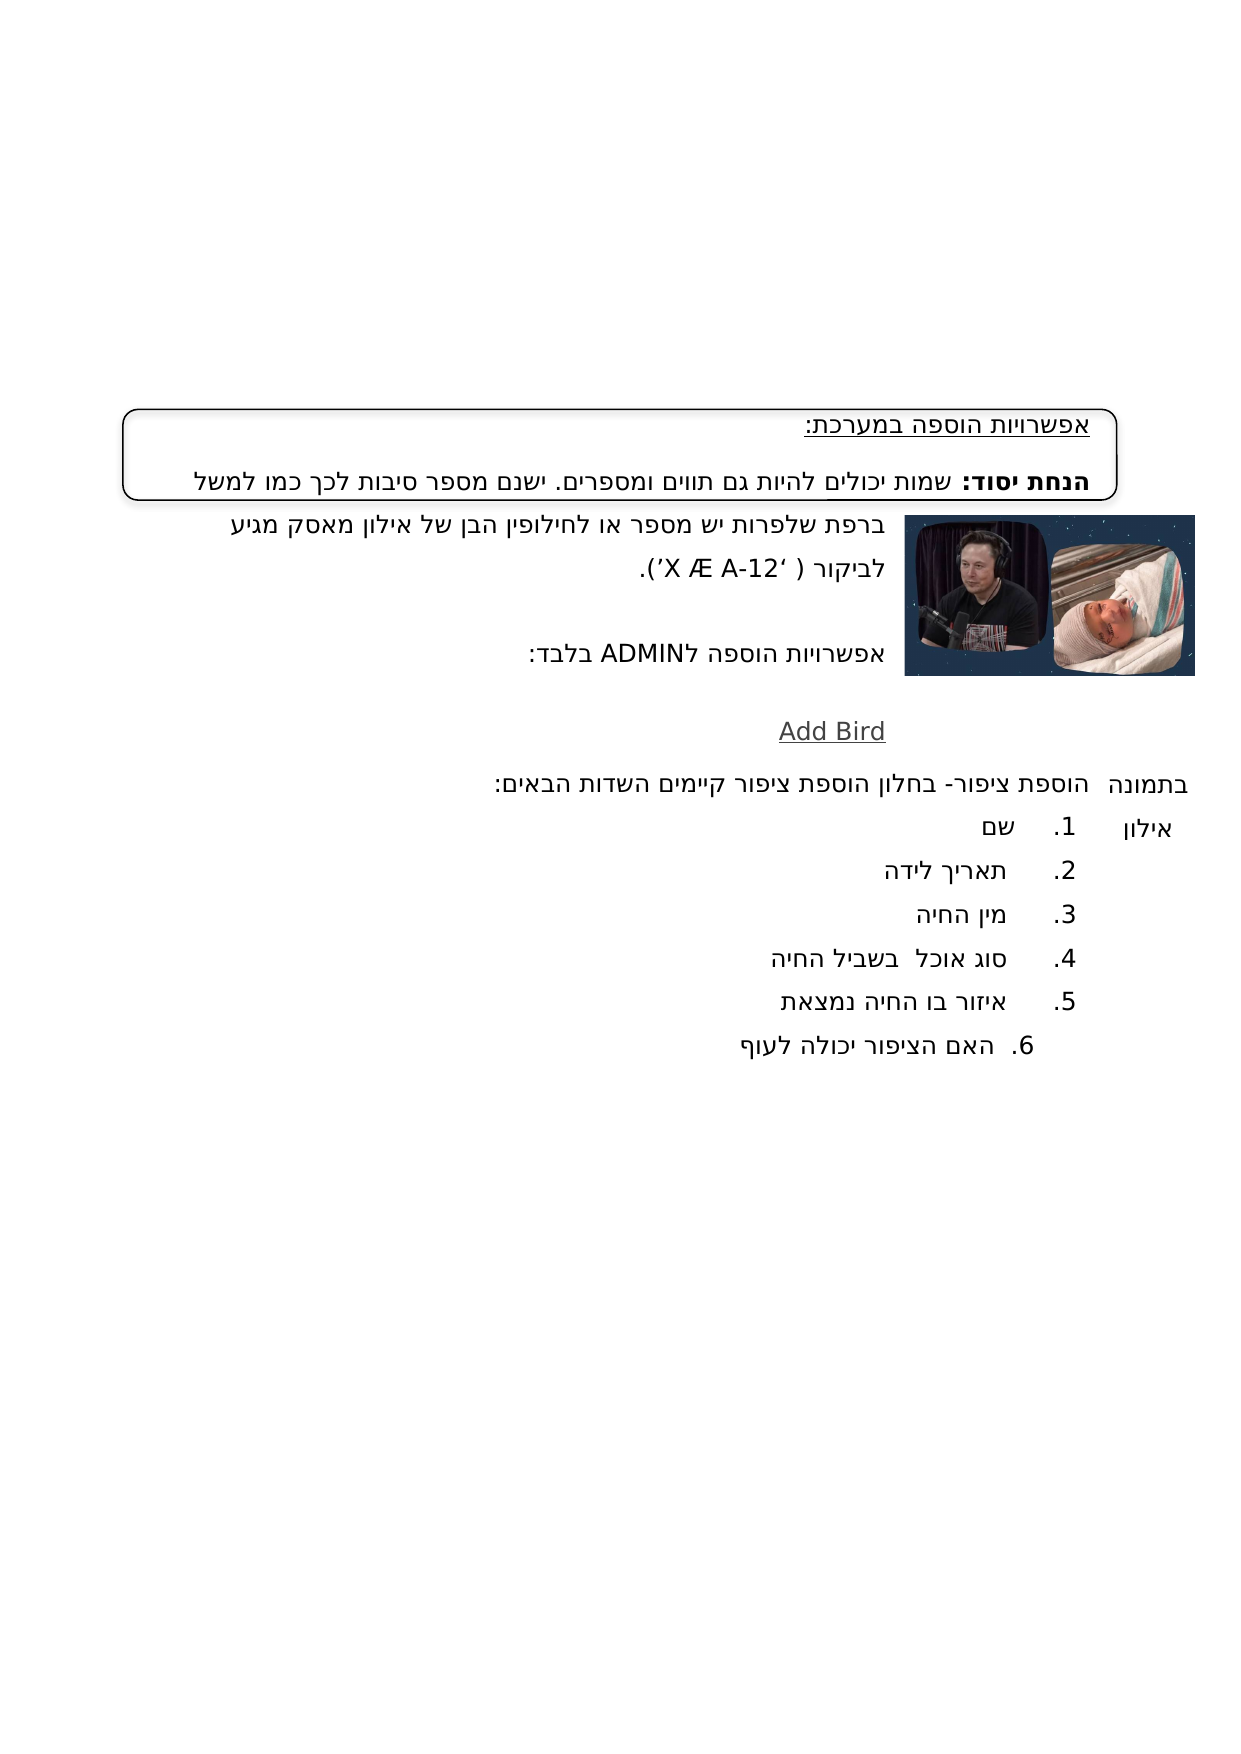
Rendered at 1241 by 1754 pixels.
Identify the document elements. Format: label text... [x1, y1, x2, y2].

list מין החיה [150, 900, 1053, 929]
list סוג אוכל בשביל החיה [150, 944, 1053, 973]
text הוספת ציפור- בחלון הוספת ציפור קיימים השדות הבאים: [150, 769, 1090, 798]
list תאריך לידה [150, 856, 1053, 885]
subtitle אפשרויות הוספה לADMIN בלבד: [150, 639, 904, 669]
subtitle Add Bird [150, 717, 1090, 746]
text הנחת יסוד: שמות יכולים להיות גם תווים ומספרים. ישנם מספר סיבות לכך כמו למשל ברפת שלפרות יש מספר או לחילופין הבן של אילון מאסק מגיע לביקור ( ‘X Æ A-12’). [150, 509, 1090, 583]
subtitle אפשרויות הוספה במערכת: [150, 418, 1090, 439]
picture [904, 515, 1195, 675]
text הנחת יסוד: שמות יכולים להיות גם תווים ומספרים. ישנם מספר סיבות לכך כמו למשל ברפת שלפרות יש מספר או לחילופין הבן של אילון מאסק מגיע לביקור ( ‘X Æ A-12’). [150, 467, 1090, 499]
list שם [150, 812, 1053, 842]
text 6. האם הציפור יכולה לעוף [150, 1031, 1090, 1060]
list איזור בו החיה נמצאת [150, 987, 1053, 1017]
